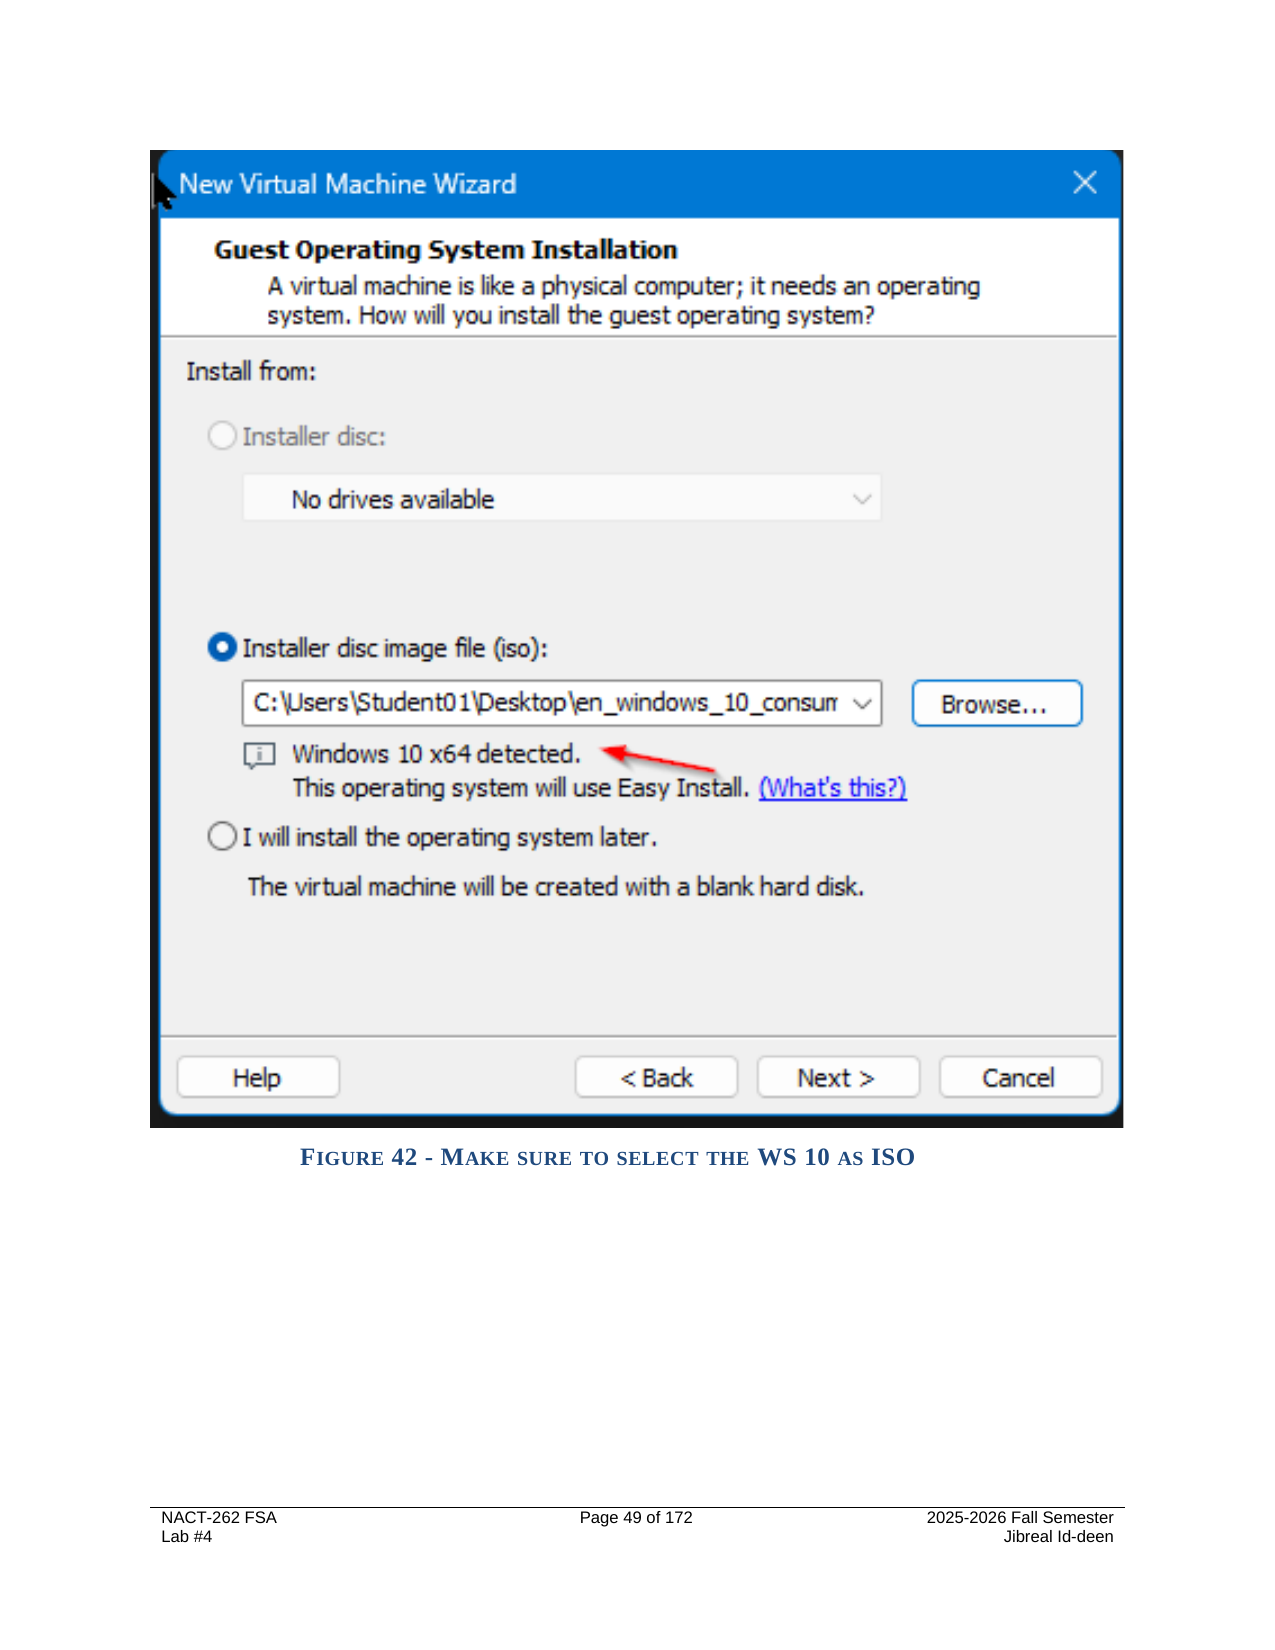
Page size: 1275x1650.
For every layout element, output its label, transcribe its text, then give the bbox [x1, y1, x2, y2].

picture [150, 150, 1124, 1128]
